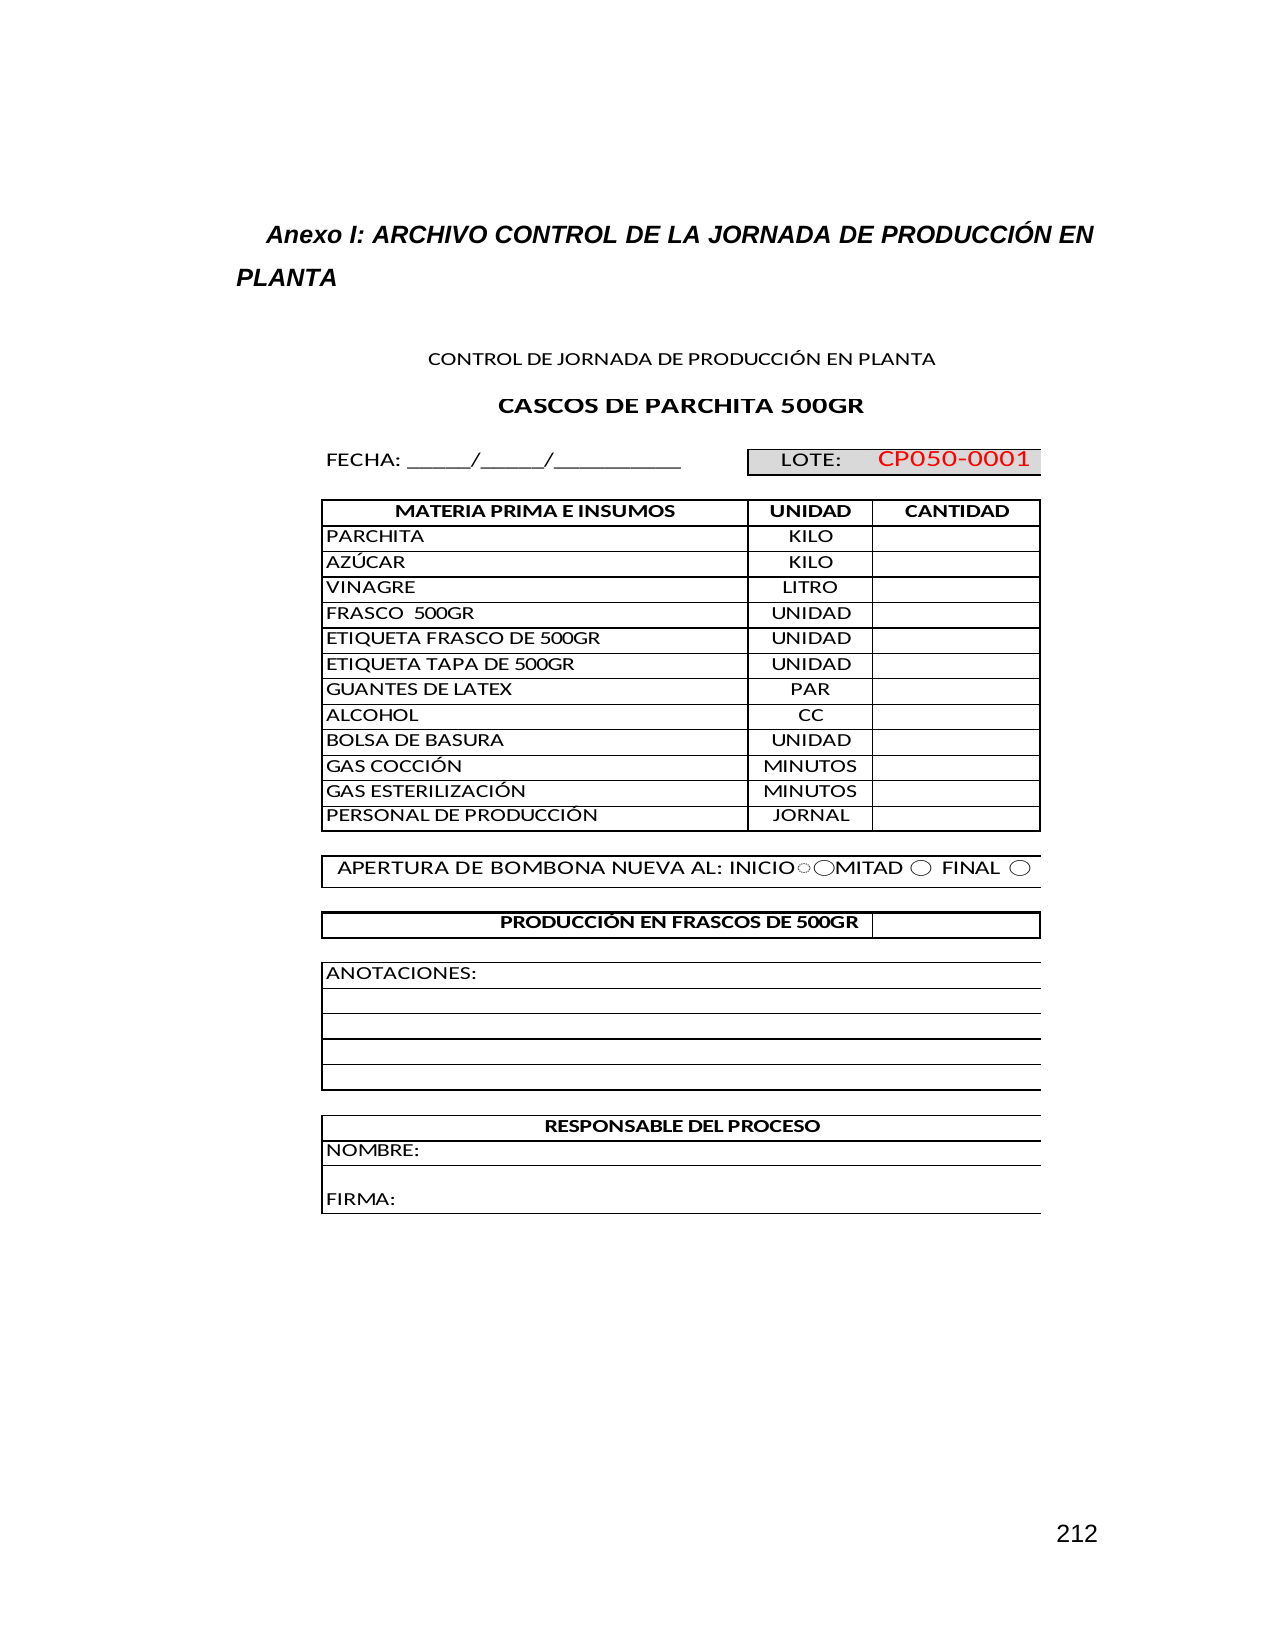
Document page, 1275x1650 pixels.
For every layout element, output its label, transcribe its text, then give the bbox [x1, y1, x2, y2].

text Anexo I: ARCHIVO CONTROL DE LA JORNADA DE PRODUCCIÓN EN PLANTA [236, 220, 1098, 292]
